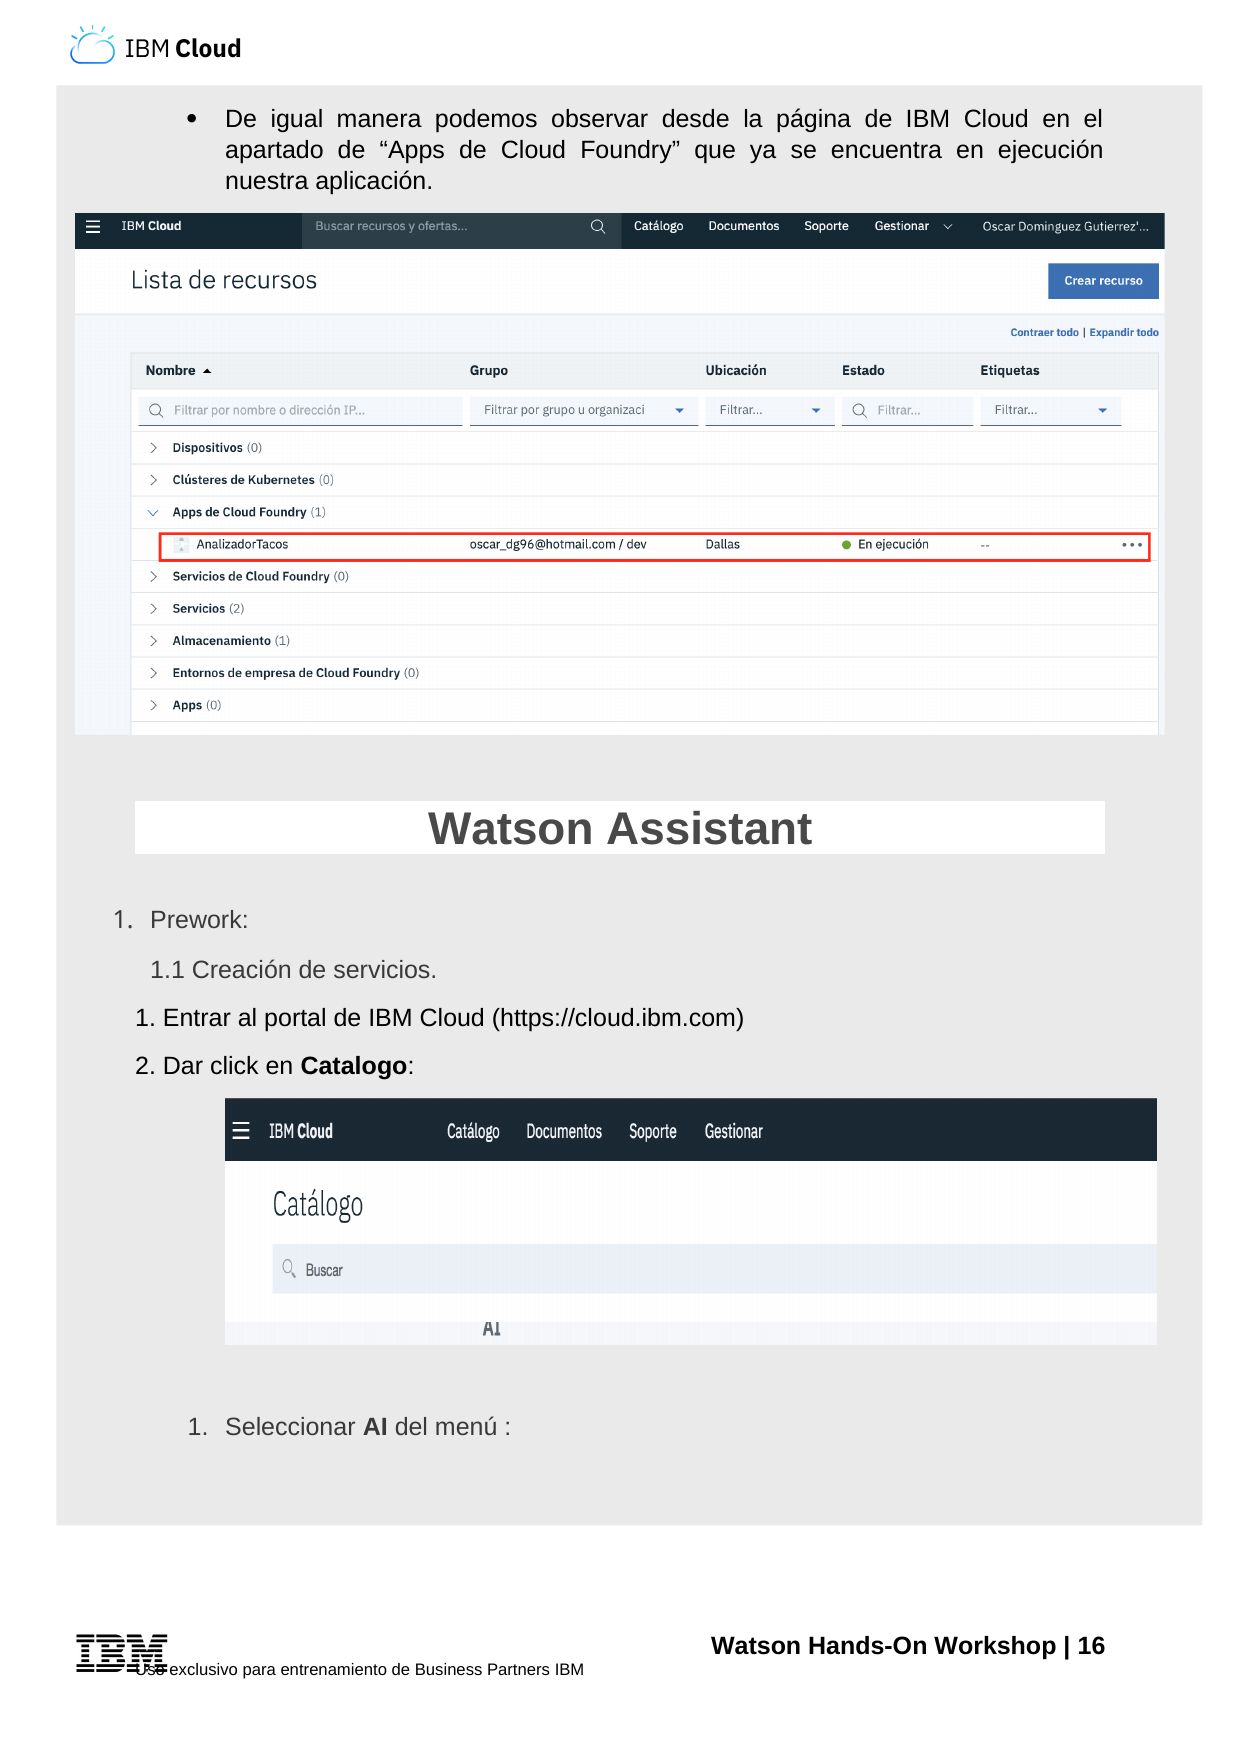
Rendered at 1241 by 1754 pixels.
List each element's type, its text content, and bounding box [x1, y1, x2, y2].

list Prework: [112, 902, 1105, 936]
picture [51, 25, 259, 82]
text 2. Dar click en Catalogo: [135, 1051, 1105, 1079]
list Seleccionar AI del menú : [187, 1412, 1105, 1440]
picture [225, 1098, 1157, 1345]
text 1. Entrar al portal de IBM Cloud (https://cloud.ibm.com) [135, 1003, 1105, 1032]
text Watson Assistant [135, 801, 1105, 854]
picture [75, 1632, 170, 1674]
picture [75, 213, 1165, 735]
list De igual manera podemos observar desde la página de IBM Cloud en el apartado de “Apps de Cloud Foundry” que ya se encuentra en ejecución nuestra aplicación. [187, 104, 1105, 195]
list 1.1 Creación de servicios. [150, 955, 1105, 984]
